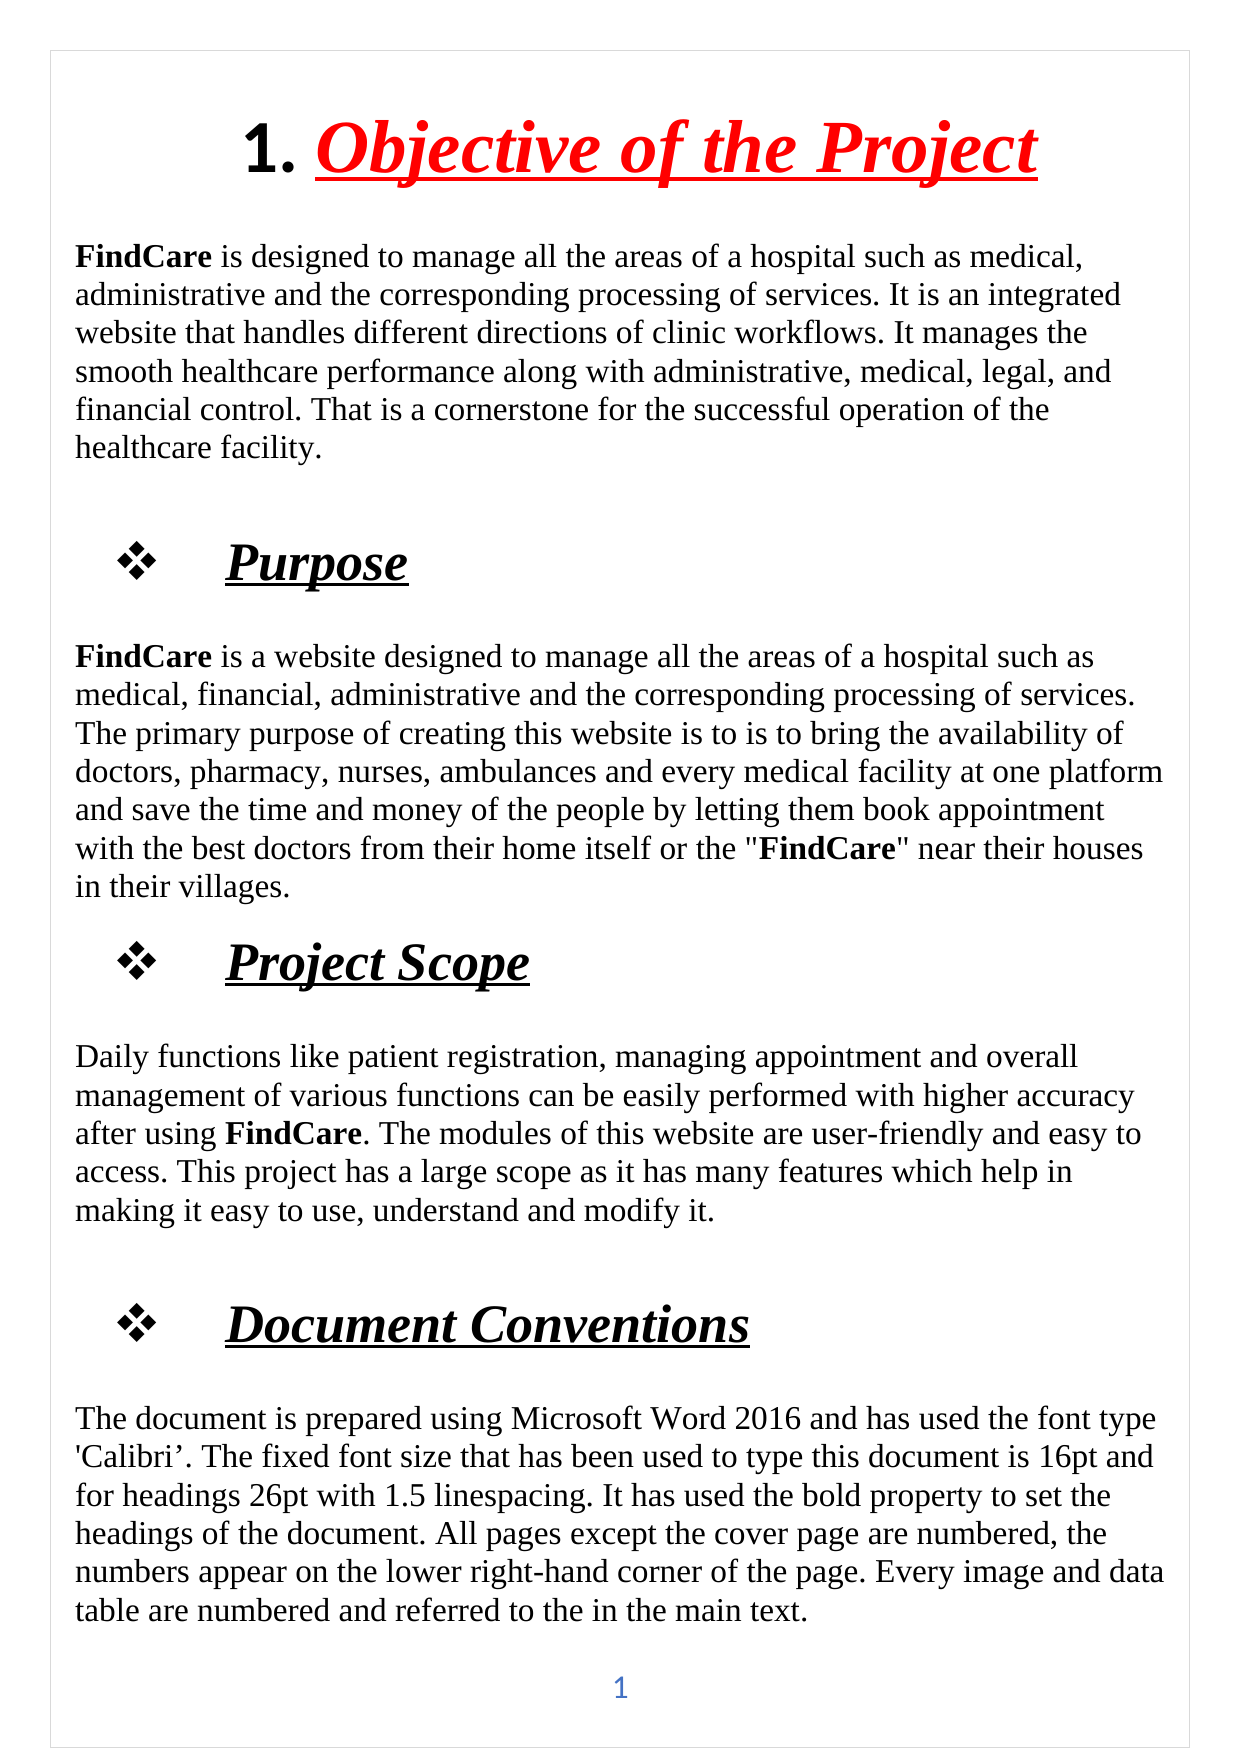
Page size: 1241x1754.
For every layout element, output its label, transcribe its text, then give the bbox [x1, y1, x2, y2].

subtitle Document Conventions [112, 1292, 1165, 1354]
subtitle Objective of the Project [112, 100, 1165, 192]
text The document is prepared using Microsoft Word 2016 and has used the font type 'Calibri’. The fixed font size that has been used to type this document is 16pt and for headings 26pt with 1.5 linespacing. It has used the bold property to set the headings of the document. All pages except the cover page are numbered, the numbers appear on the lower right-hand corner of the page. Every image and data table are numbered and referred to the in the main text. [75, 1398, 1165, 1628]
text FindCare is designed to manage all the areas of a hospital such as medical, administrative and the corresponding processing of services. It is an integrated website that handles different directions of clinic workflows. It manages the smooth healthcare performance along with administrative, medical, legal, and financial control. That is a cornerstone for the successful operation of the healthcare facility. [75, 236, 1165, 466]
subtitle Purpose [112, 529, 1165, 592]
subtitle Project Scope [112, 930, 1165, 992]
text FindCare is a website designed to manage all the areas of a hospital such as medical, financial, administrative and the corresponding processing of services. The primary purpose of creating this website is to is to bring the availability of doctors, pharmacy, nurses, ambulances and every medical facility at one platform and save the time and money of the people by letting them book appointment with the best doctors from their home itself or the "FindCare" near their houses in their villages. [75, 636, 1165, 905]
text Daily functions like patient registration, managing appointment and overall management of various functions can be easily performed with higher accuracy after using FindCare. The modules of this website are user-friendly and easy to access. This project has a large scope as it has many features which help in making it easy to use, understand and modify it. [75, 1037, 1165, 1228]
